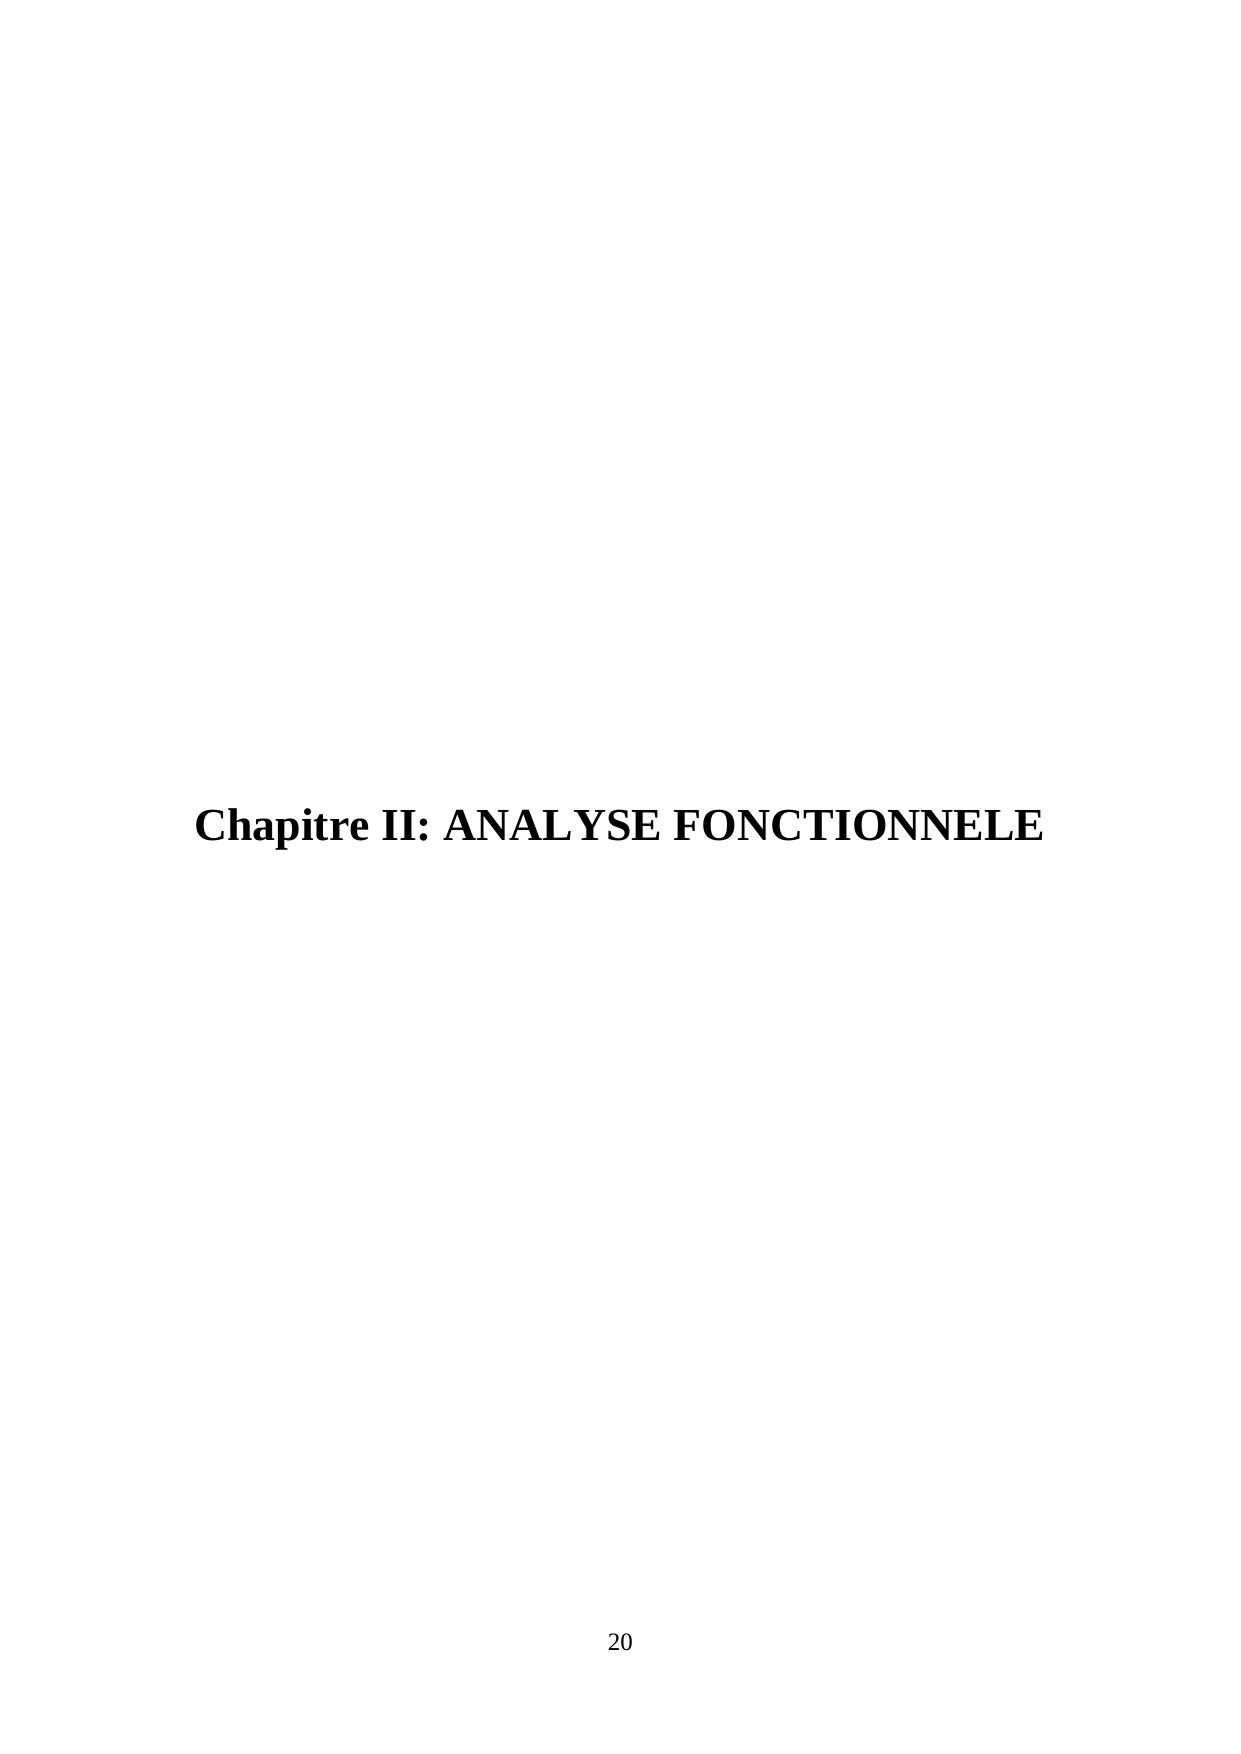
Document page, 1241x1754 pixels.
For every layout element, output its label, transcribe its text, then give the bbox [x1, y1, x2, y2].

text Chapitre II: ANALYSE FONCTIONNELE [148, 797, 1092, 850]
